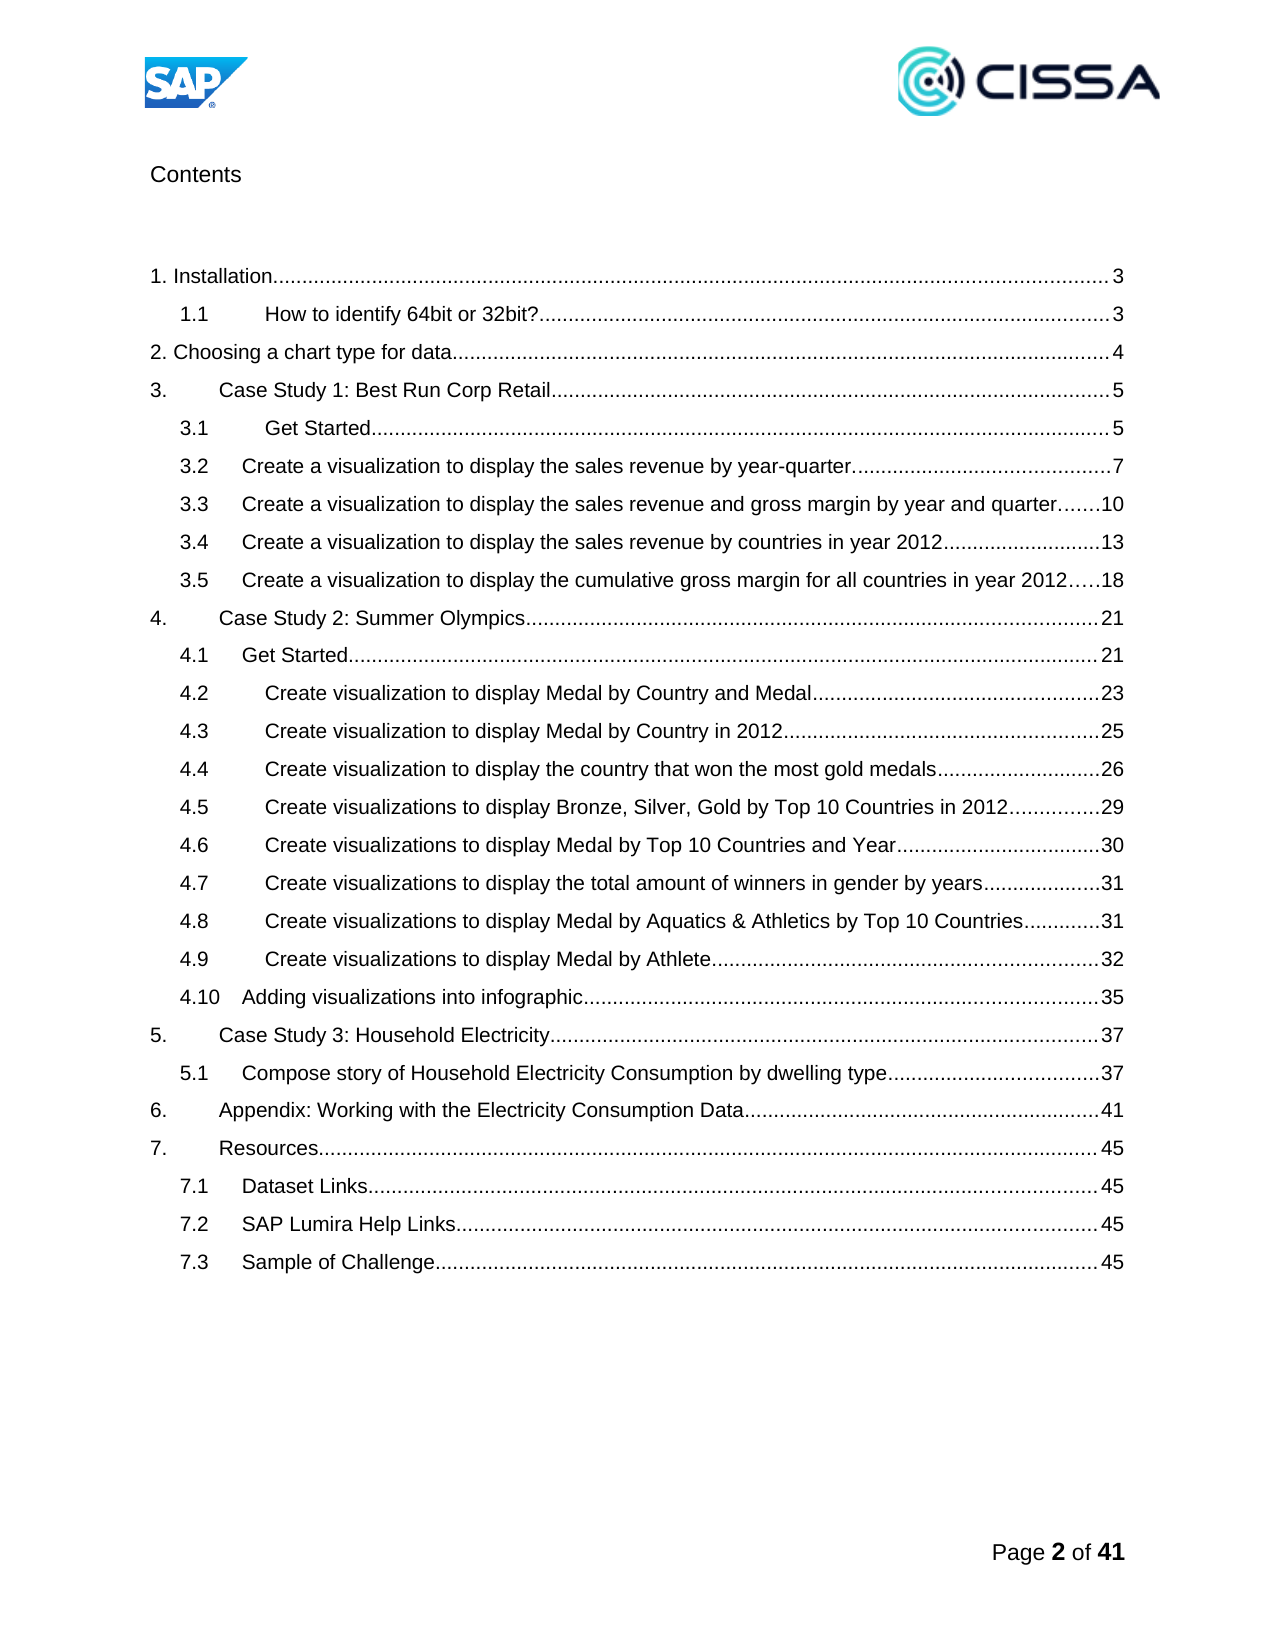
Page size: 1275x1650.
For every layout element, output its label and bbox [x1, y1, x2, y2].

picture [144, 60, 248, 108]
picture [893, 46, 1160, 116]
